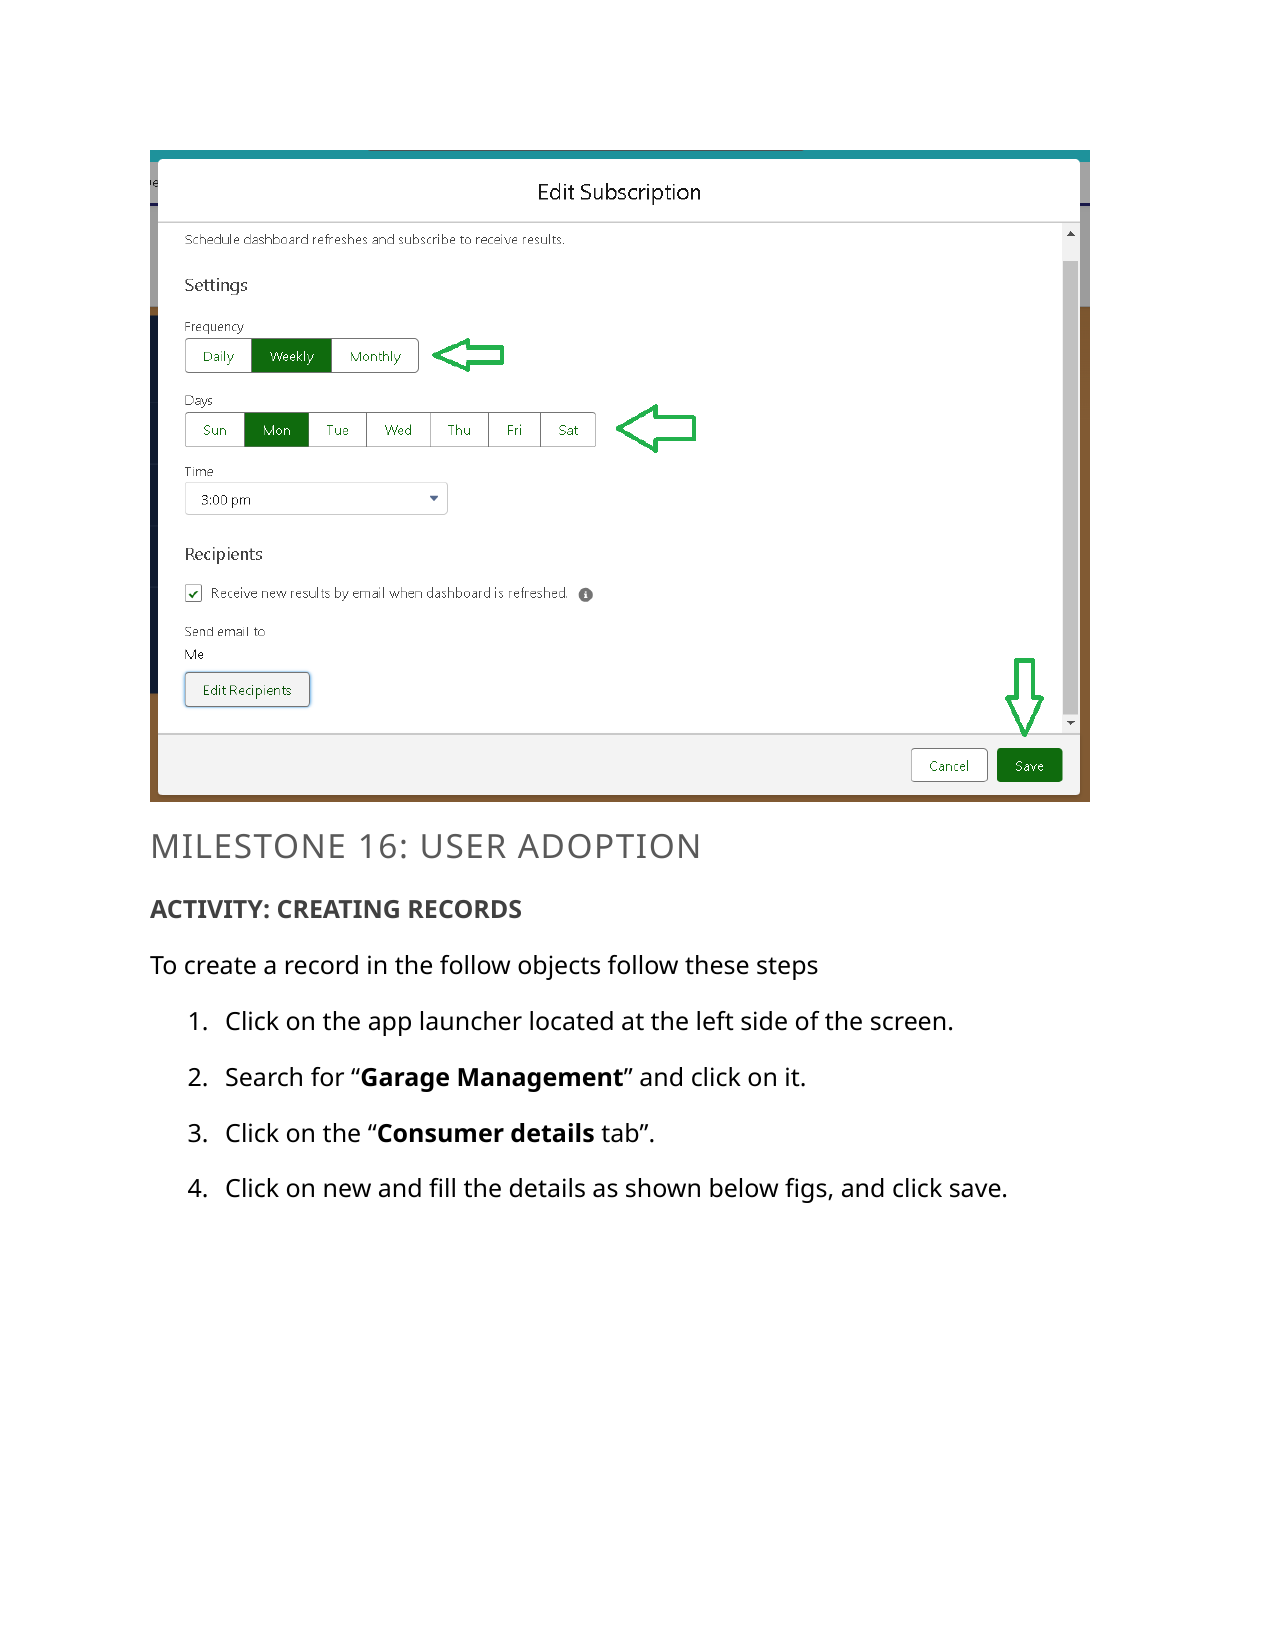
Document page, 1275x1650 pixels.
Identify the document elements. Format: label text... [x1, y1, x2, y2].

list Click on the “Consumer details tab”. [187, 1115, 1125, 1149]
subtitle MILESTONE 16: USER ADOPTION [150, 823, 1125, 868]
text To create a record in the follow objects follow these steps [150, 948, 1125, 982]
text ACTIVITY: CREATING RECORDS [150, 892, 1125, 926]
list Click on new and fill the details as shown below figs, and click save. [187, 1171, 1125, 1205]
list Click on the app launcher located at the left side of the screen. [187, 1003, 1125, 1038]
picture [150, 150, 1090, 802]
list Search for “Garage Management” and click on it. [187, 1059, 1125, 1093]
